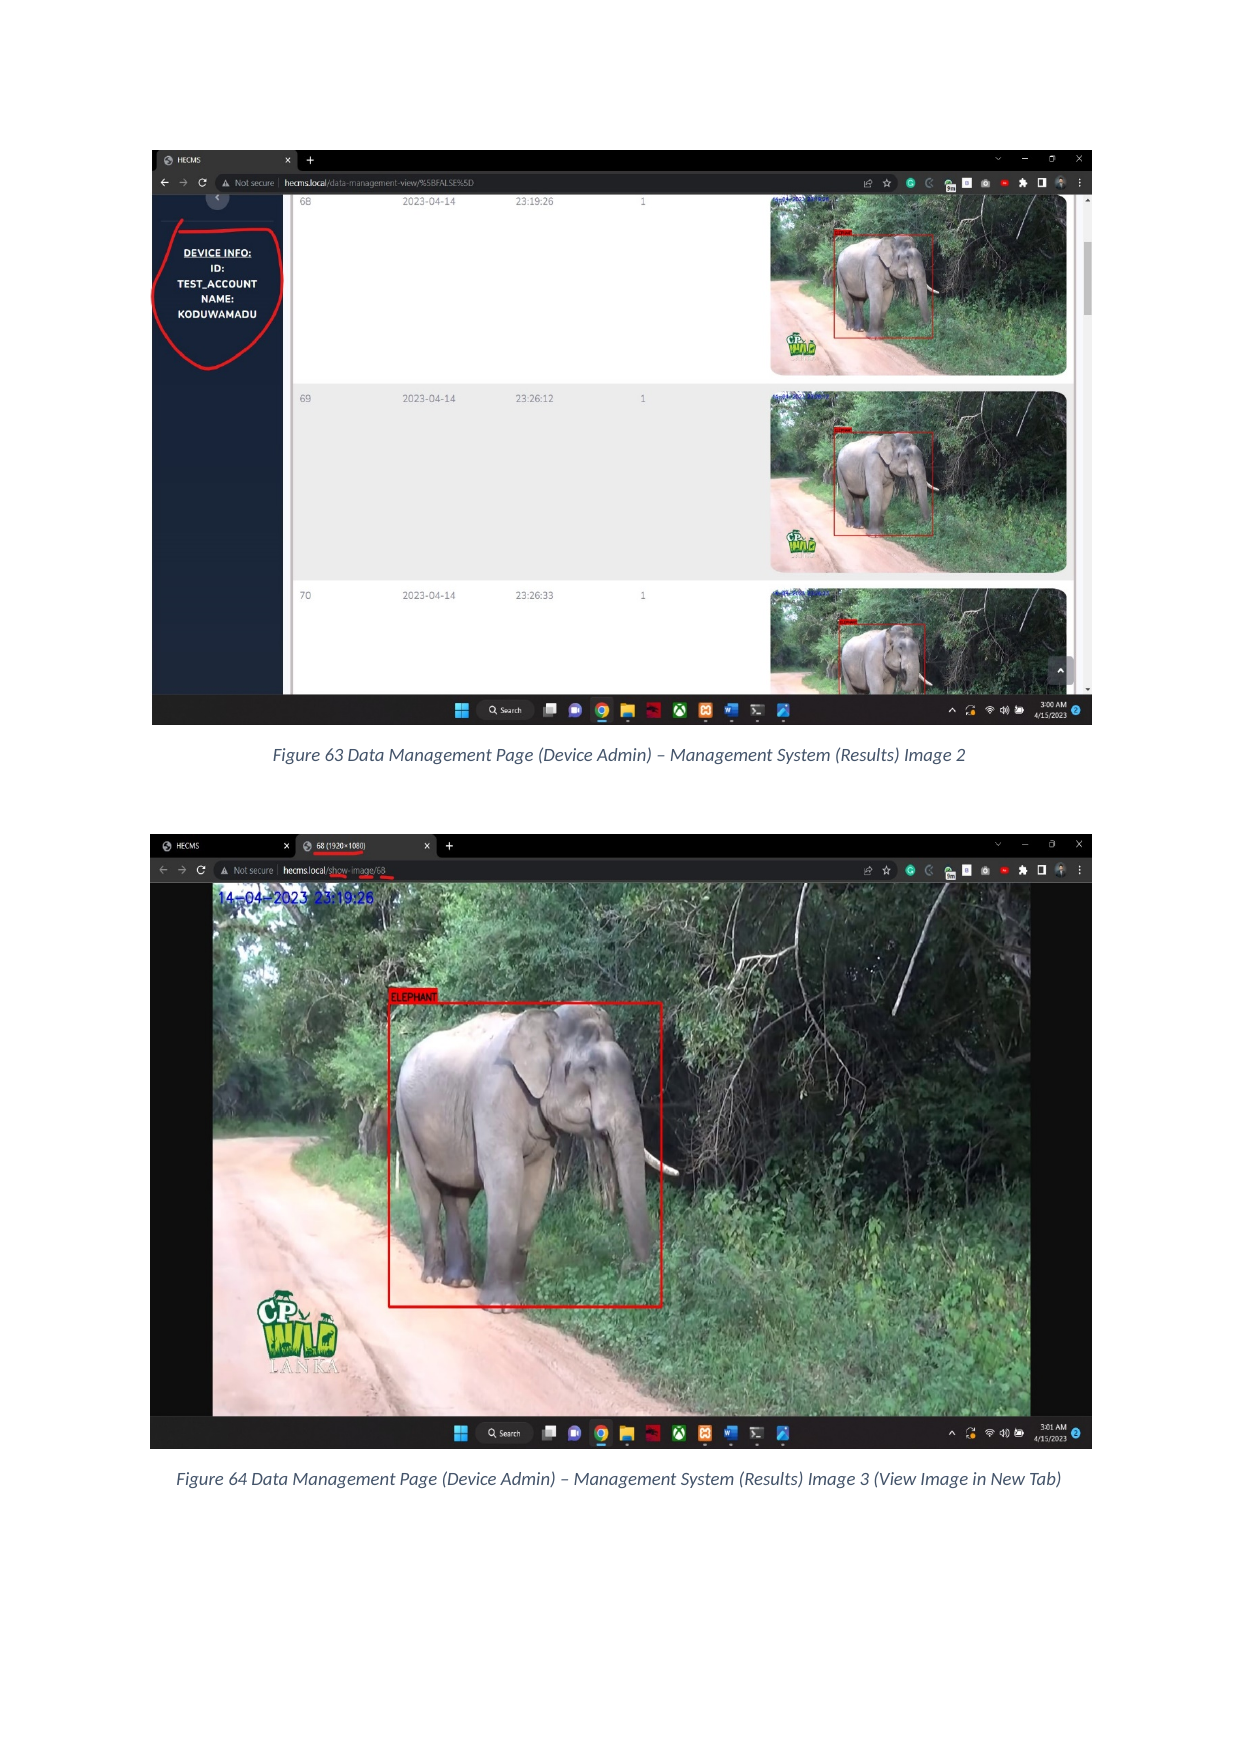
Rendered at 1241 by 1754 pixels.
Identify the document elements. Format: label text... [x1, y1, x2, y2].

picture [150, 150, 1092, 725]
picture [150, 834, 1092, 1449]
